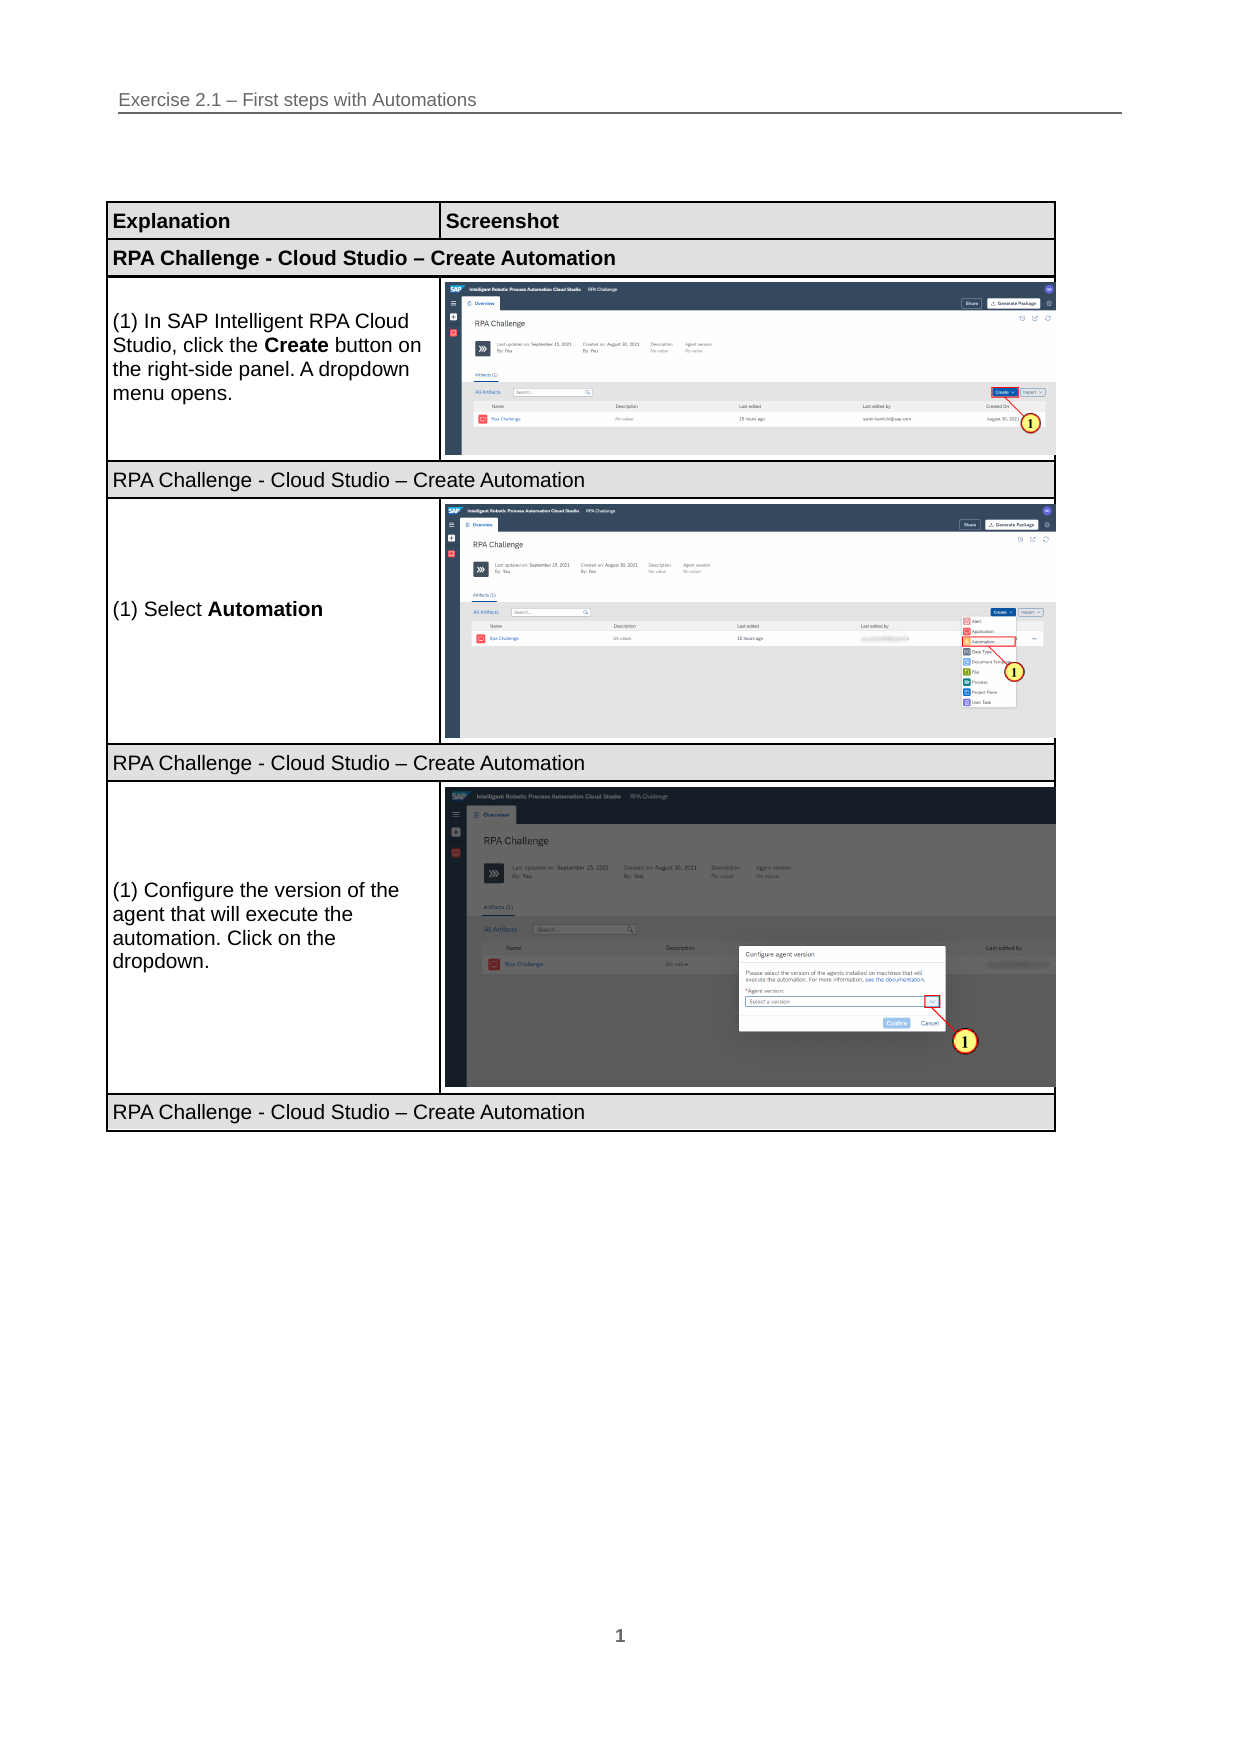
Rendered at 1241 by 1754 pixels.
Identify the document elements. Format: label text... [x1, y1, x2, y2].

table_cell [441, 782, 1054, 1092]
table_cell RPA Challenge - Cloud Studio – Create Automation [108, 240, 1054, 275]
table_header Screenshot [441, 203, 1054, 238]
table_cell (1) Configure the version of the agent that will execute the automation. Click on the dropdown. [108, 782, 439, 1092]
table_header Explanation [108, 203, 439, 238]
table_cell (1) In SAP Intelligent RPA Cloud Studio, click the Create button on the right-side panel. A dropdown menu opens. [108, 278, 439, 460]
picture [445, 282, 1056, 455]
table_cell (1) Select Automation [108, 499, 439, 743]
picture [445, 504, 1056, 738]
picture [445, 787, 1056, 1087]
table_cell [441, 278, 1054, 460]
table_cell RPA Challenge - Cloud Studio – Create Automation [108, 745, 1054, 780]
table_cell RPA Challenge - Cloud Studio – Create Automation [108, 1095, 1054, 1129]
table_cell [441, 499, 1054, 743]
table_cell RPA Challenge - Cloud Studio – Create Automation [108, 462, 1054, 497]
